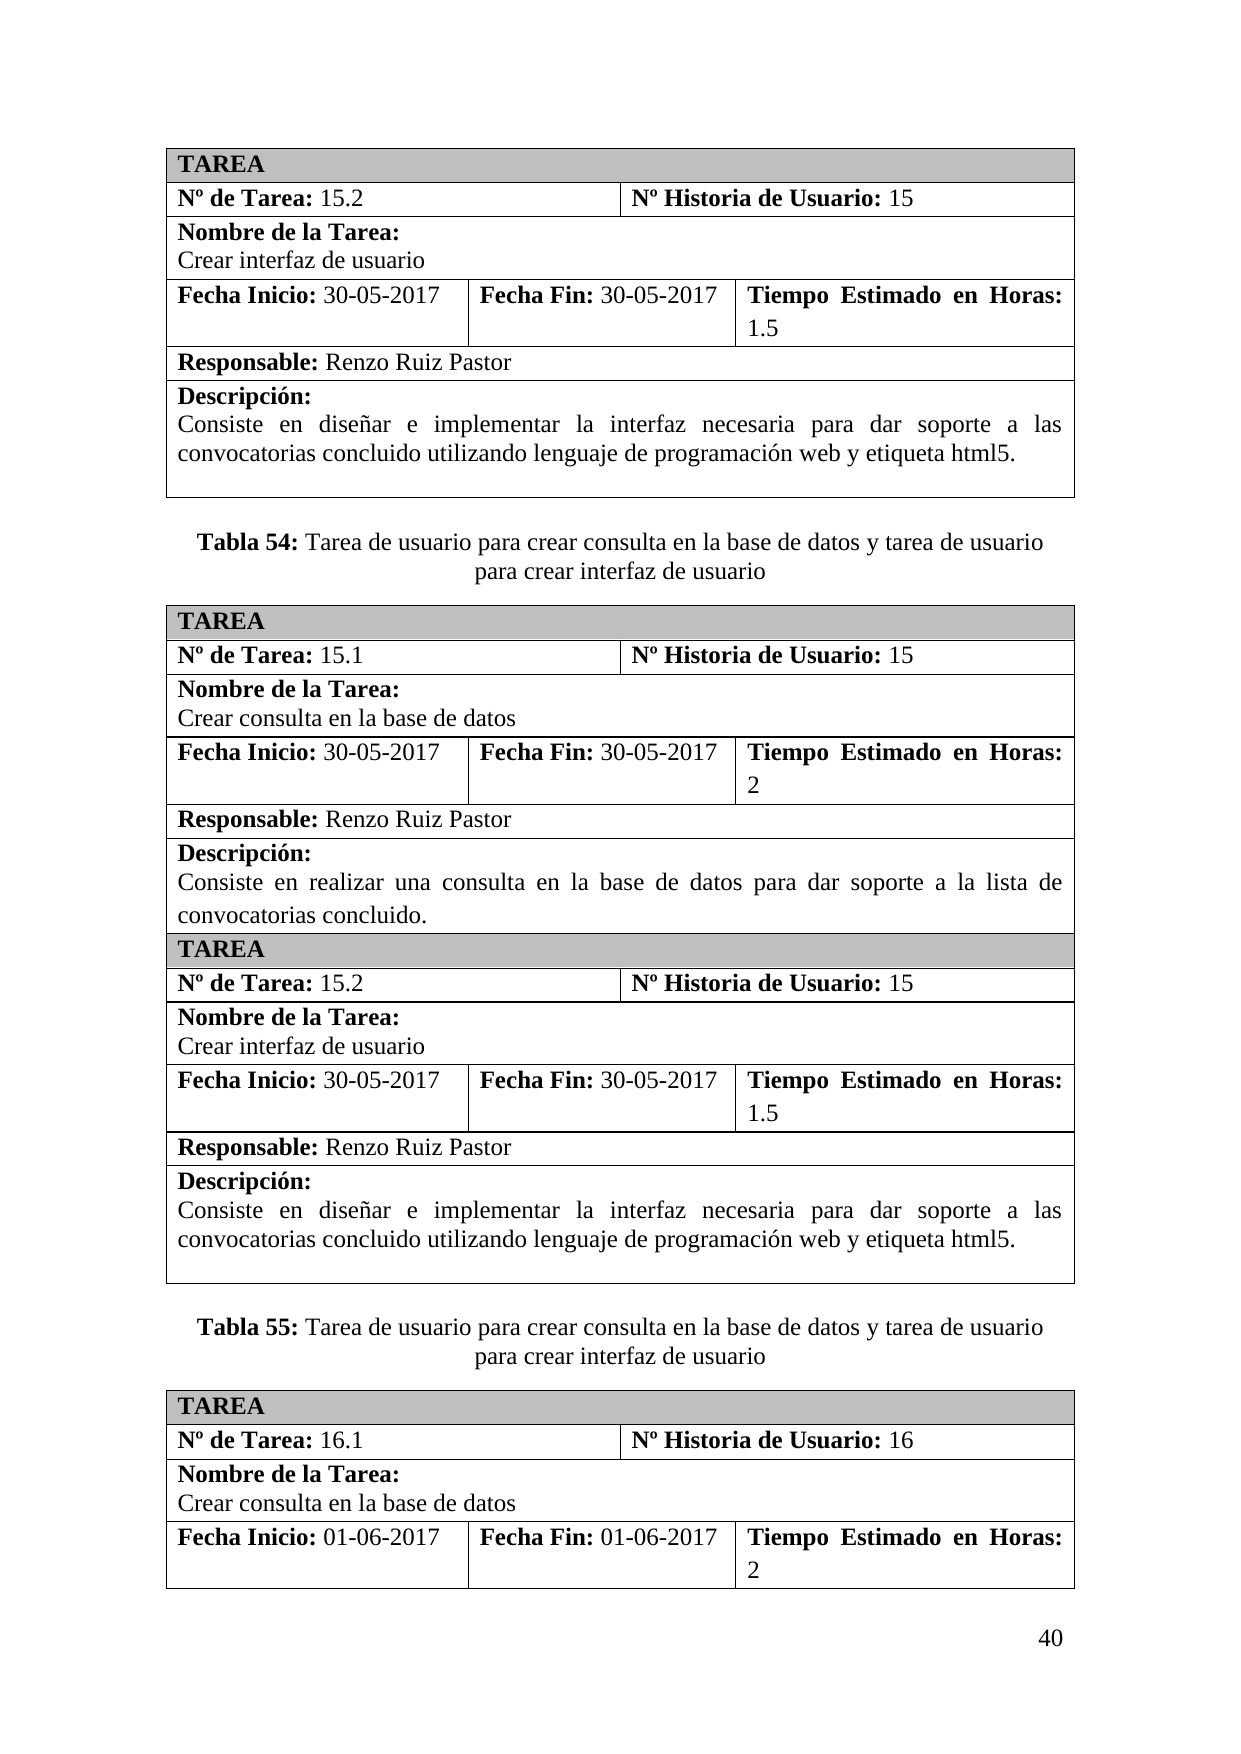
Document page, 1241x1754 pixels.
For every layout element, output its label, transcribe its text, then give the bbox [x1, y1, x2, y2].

table_cell Responsable: Renzo Ruiz Pastor [167, 805, 1074, 837]
table_cell Fecha Fin: 01-06-2017 [469, 1522, 735, 1588]
table_cell Responsable: Renzo Ruiz Pastor [167, 347, 1074, 380]
table_cell Tiempo Estimado en Horas: 2 [736, 1522, 1074, 1588]
table_cell TAREA [167, 149, 1074, 182]
table_cell Nombre de la Tarea: Crear consulta en la base de datos [167, 675, 1074, 736]
table_cell Fecha Inicio: 30-05-2017 [167, 280, 468, 346]
table_cell Tiempo Estimado en Horas: 2 [736, 738, 1074, 803]
table_cell Fecha Fin: 30-05-2017 [469, 738, 735, 803]
table_cell Nº Historia de Usuario: 15 [621, 641, 1074, 673]
table_cell TAREA [167, 934, 1074, 967]
table_cell Fecha Inicio: 01-06-2017 [167, 1522, 468, 1588]
table_cell Nº de Tarea: 16.1 [167, 1425, 620, 1458]
table_cell Nº de Tarea: 15.1 [167, 641, 620, 673]
table_cell Tiempo Estimado en Horas: 1.5 [736, 1065, 1074, 1131]
table_cell Nombre de la Tarea: Crear consulta en la base de datos [167, 1460, 1074, 1521]
table_cell Fecha Inicio: 30-05-2017 [167, 1065, 468, 1131]
table_cell Fecha Inicio: 30-05-2017 [167, 738, 468, 803]
table_cell Tiempo Estimado en Horas: 1.5 [736, 280, 1074, 346]
text Tabla 55: Tarea de usuario para crear consulta en la base de datos y tarea de usuario para crear interfaz de usuario [177, 1312, 1063, 1369]
table_cell Responsable: Renzo Ruiz Pastor [167, 1133, 1074, 1165]
table_cell Nº de Tarea: 15.2 [167, 183, 620, 216]
text Tabla 54: Tarea de usuario para crear consulta en la base de datos y tarea de usuario para crear interfaz de usuario [177, 527, 1063, 584]
table_cell Nº Historia de Usuario: 16 [621, 1425, 1074, 1458]
table_cell Nombre de la Tarea: Crear interfaz de usuario [167, 217, 1074, 279]
table_cell Fecha Fin: 30-05-2017 [469, 1065, 735, 1131]
table_cell Nº Historia de Usuario: 15 [621, 969, 1074, 1001]
table_cell Fecha Fin: 30-05-2017 [469, 280, 735, 346]
table_cell Nº de Tarea: 15.2 [167, 969, 620, 1001]
table_cell Nº Historia de Usuario: 15 [621, 183, 1074, 216]
table_header TAREA [167, 606, 1074, 639]
table_cell Descripción: Consiste en realizar una consulta en la base de datos para dar soporte a la lista de convocatorias concluido. [167, 839, 1074, 933]
table_cell Nombre de la Tarea: Crear interfaz de usuario [167, 1003, 1074, 1064]
table_header TAREA [167, 1391, 1074, 1424]
